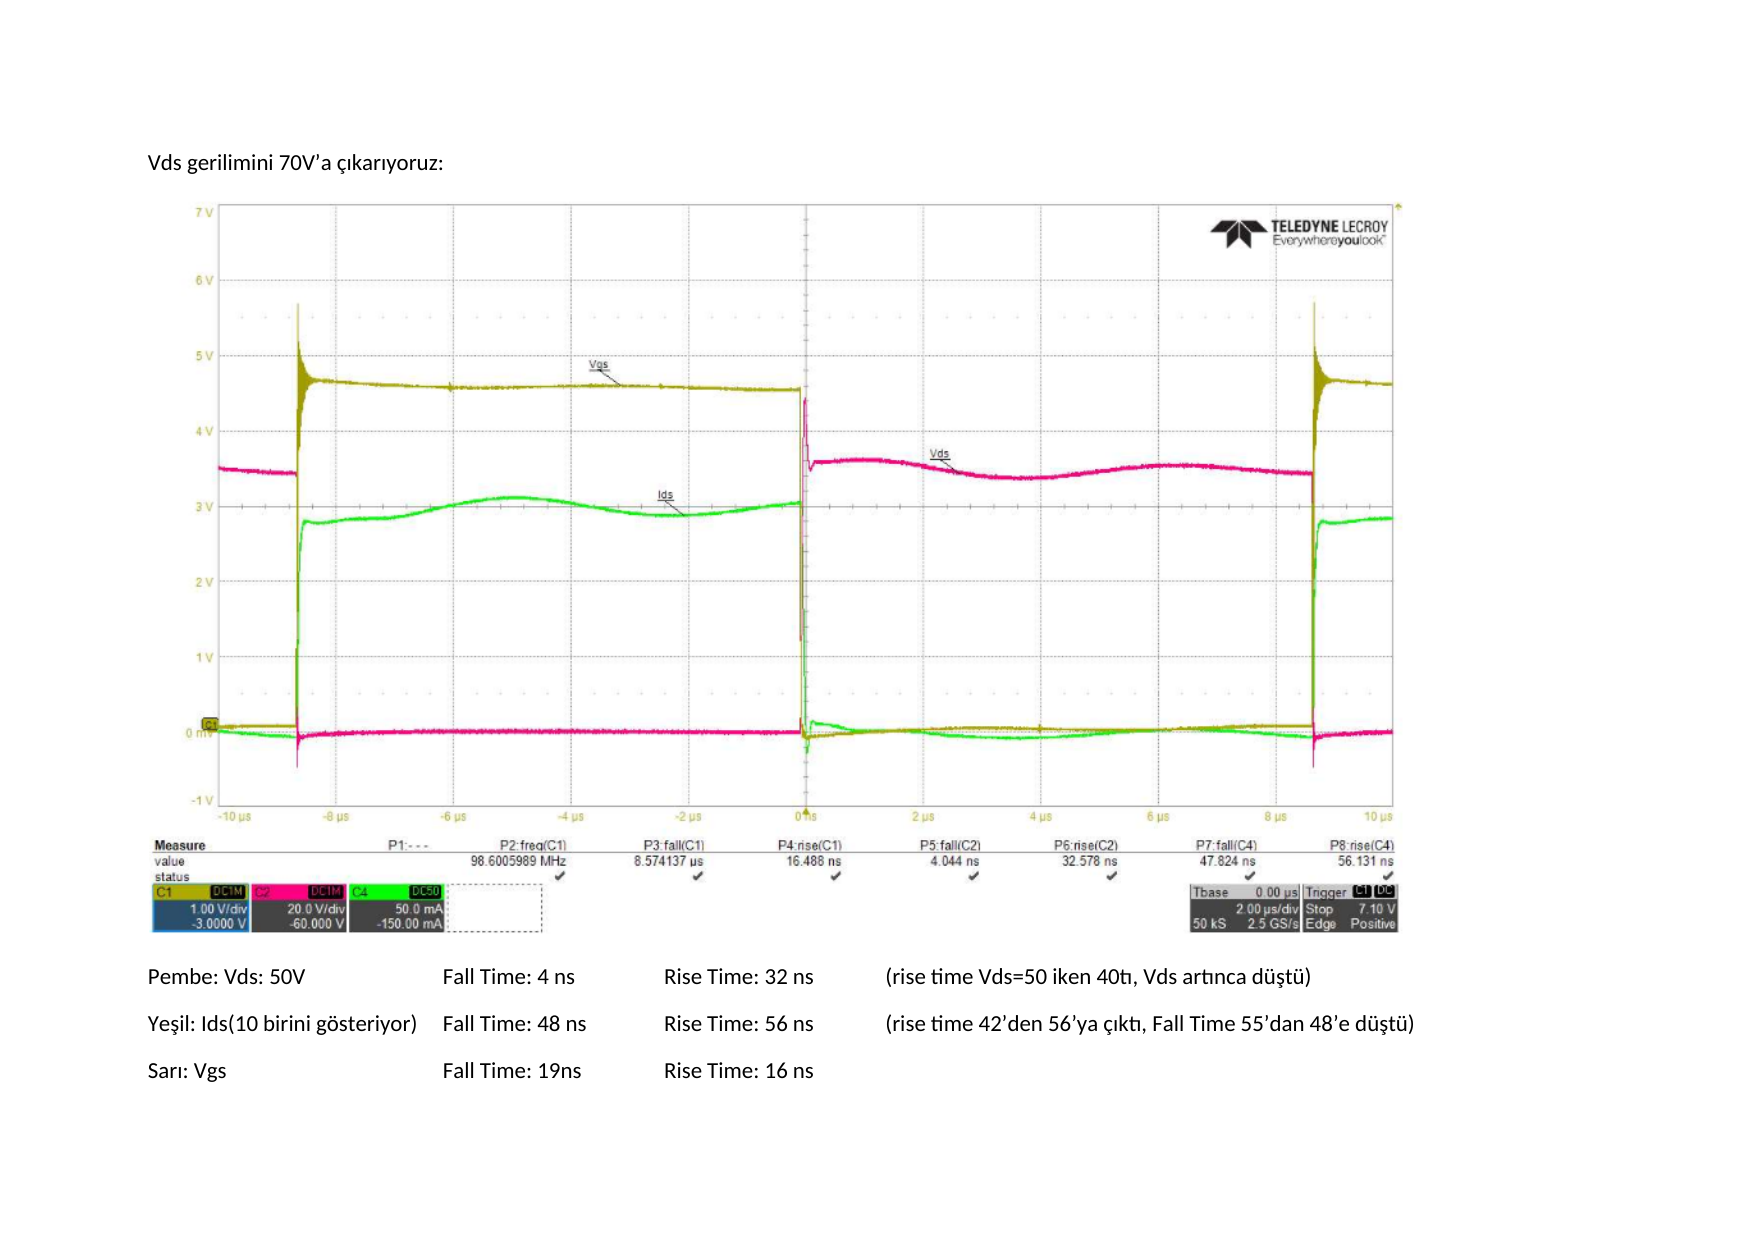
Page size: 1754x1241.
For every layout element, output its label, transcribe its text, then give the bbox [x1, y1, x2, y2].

text Vds gerilimini 70V’a çıkarıyoruz: [148, 148, 1606, 176]
text Sarı: Vgs Fall Time: 19ns Rise Time: 16 ns [148, 1056, 1606, 1084]
text Pembe: Vds: 50V Fall Time: 4 ns Rise Time: 32 ns (rise time Vds=50 iken 40tı, Vds artınca düştü) [148, 962, 1606, 990]
text Yeşil: Ids(10 birini gösteriyor) Fall Time: 48 ns Rise Time: 56 ns (rise time 42’den 56’ya çıktı, Fall Time 55’dan 48’e düştü) [148, 1009, 1606, 1037]
picture [147, 194, 1405, 944]
